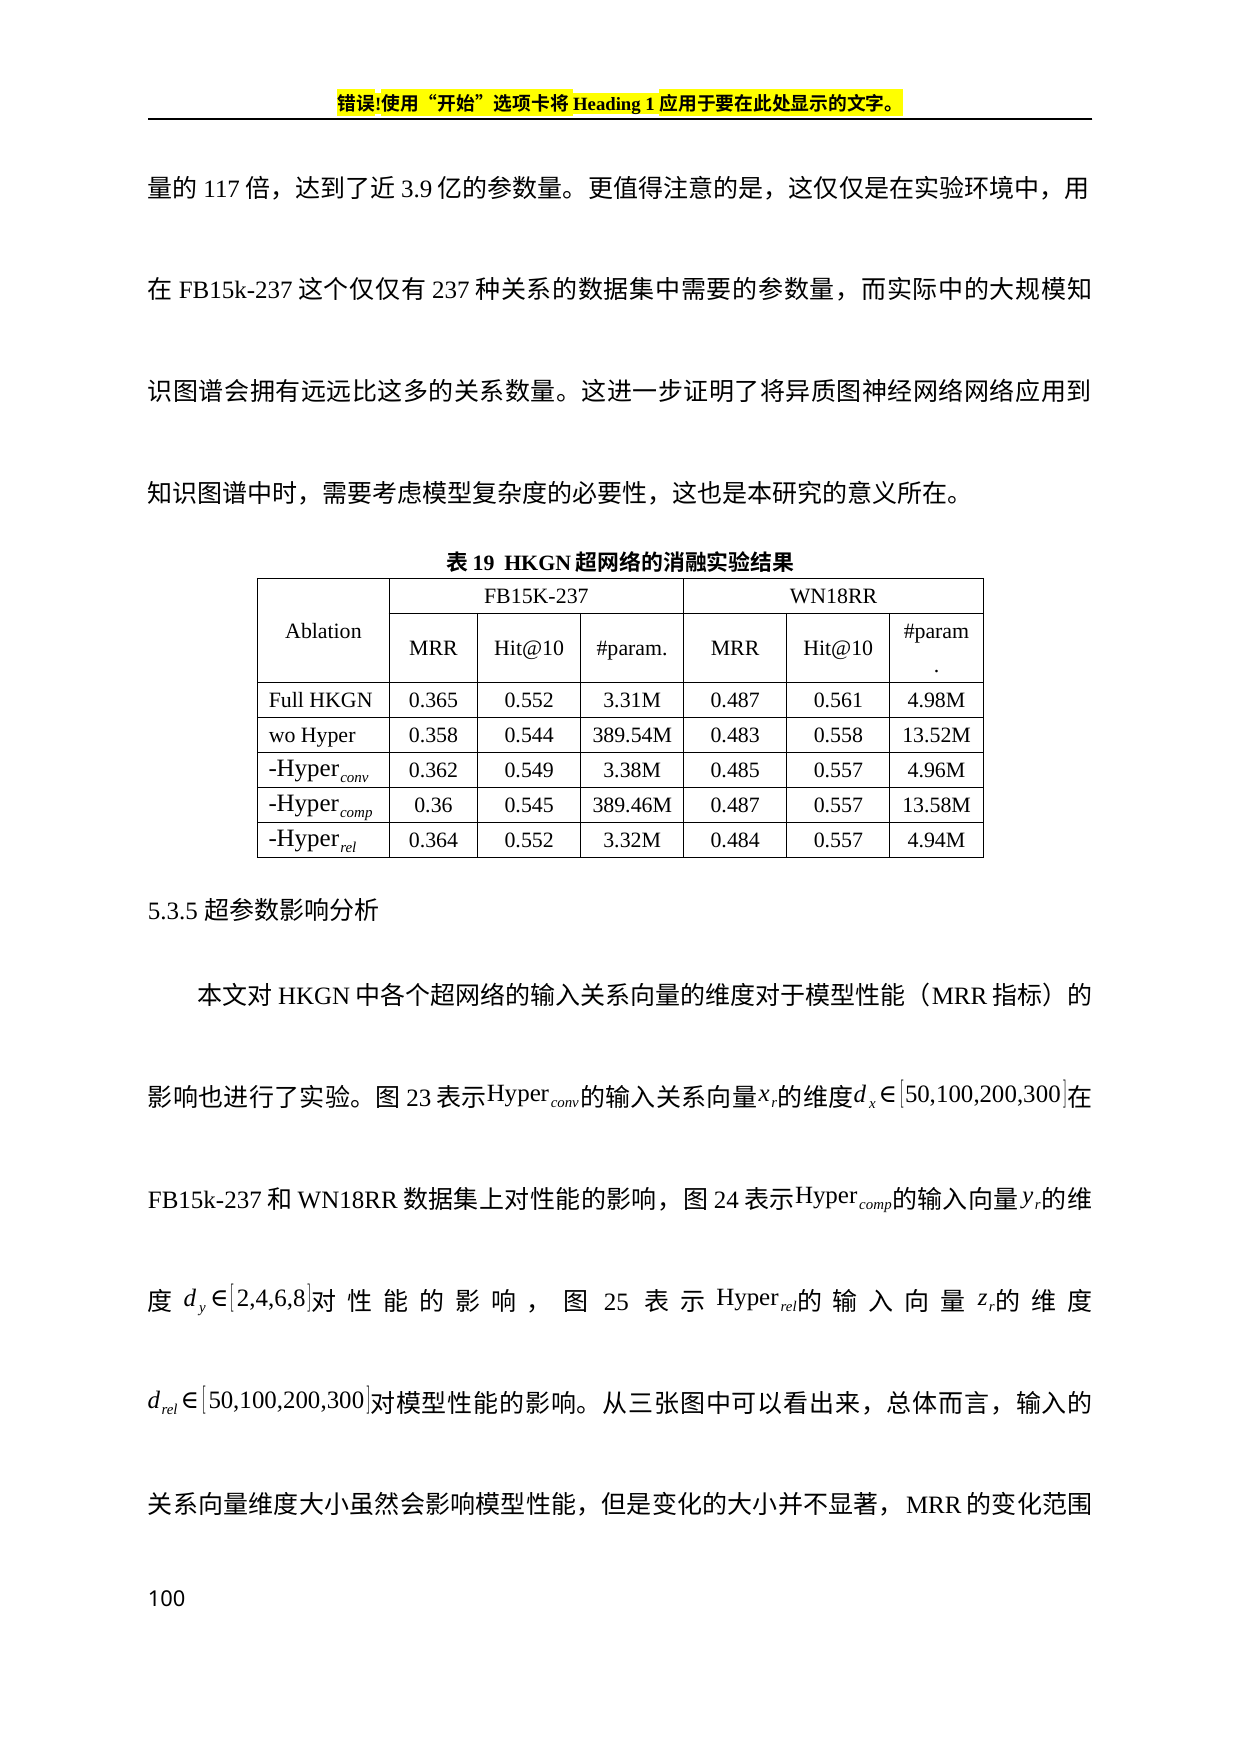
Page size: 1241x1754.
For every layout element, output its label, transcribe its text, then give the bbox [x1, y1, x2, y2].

table_cell 0.545 [478, 788, 580, 822]
table_cell #param. [890, 614, 983, 682]
table_cell 4.98M [890, 683, 983, 717]
table_cell [258, 788, 389, 822]
table_cell 3.32M [581, 823, 683, 857]
table_cell 0.358 [390, 718, 477, 752]
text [148, 152, 1092, 526]
table_cell Hit@10 [787, 614, 889, 682]
table_cell 0.487 [684, 683, 786, 717]
subtitle 5.3.5 超参数影响分析 [148, 875, 1092, 943]
table_cell [258, 823, 389, 857]
table_cell 0.36 [390, 788, 477, 822]
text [148, 960, 1092, 1537]
table_cell #param. [581, 614, 683, 682]
table_cell 0.364 [390, 823, 477, 857]
table_cell 0.552 [478, 683, 580, 717]
table_cell 0.557 [787, 788, 889, 822]
table_cell 0.484 [684, 823, 786, 857]
table_cell 0.557 [787, 753, 889, 787]
table_cell 0.561 [787, 683, 889, 717]
table_cell 0.557 [787, 823, 889, 857]
table_cell 0.549 [478, 753, 580, 787]
table_cell 4.94M [890, 823, 983, 857]
text 表19 HKGN超网络的消融实验结果 [148, 544, 1092, 578]
table_cell 0.362 [390, 753, 477, 787]
table_cell 0.483 [684, 718, 786, 752]
table_cell 0.485 [684, 753, 786, 787]
table_cell 4.96M [890, 753, 983, 787]
table_cell Full HKGN [258, 683, 389, 717]
table_cell 0.558 [787, 718, 889, 752]
table_cell 13.58M [890, 788, 983, 822]
table_cell [258, 753, 389, 787]
table_cell 0.487 [684, 788, 786, 822]
table_cell 0.544 [478, 718, 580, 752]
table_cell 0.552 [478, 823, 580, 857]
table_cell 13.52M [890, 718, 983, 752]
table_header Ablation [258, 579, 389, 682]
table_header WN18RR [684, 579, 983, 613]
table_cell MRR [684, 614, 786, 682]
table_header FB15K-237 [390, 579, 683, 613]
table_cell wo Hyper [258, 718, 389, 752]
table_cell Hit@10 [478, 614, 580, 682]
table_cell 389.54M [581, 718, 683, 752]
table_cell 389.46M [581, 788, 683, 822]
table_cell 0.365 [390, 683, 477, 717]
table_cell MRR [390, 614, 477, 682]
table_cell 3.31M [581, 683, 683, 717]
table_cell 3.38M [581, 753, 683, 787]
